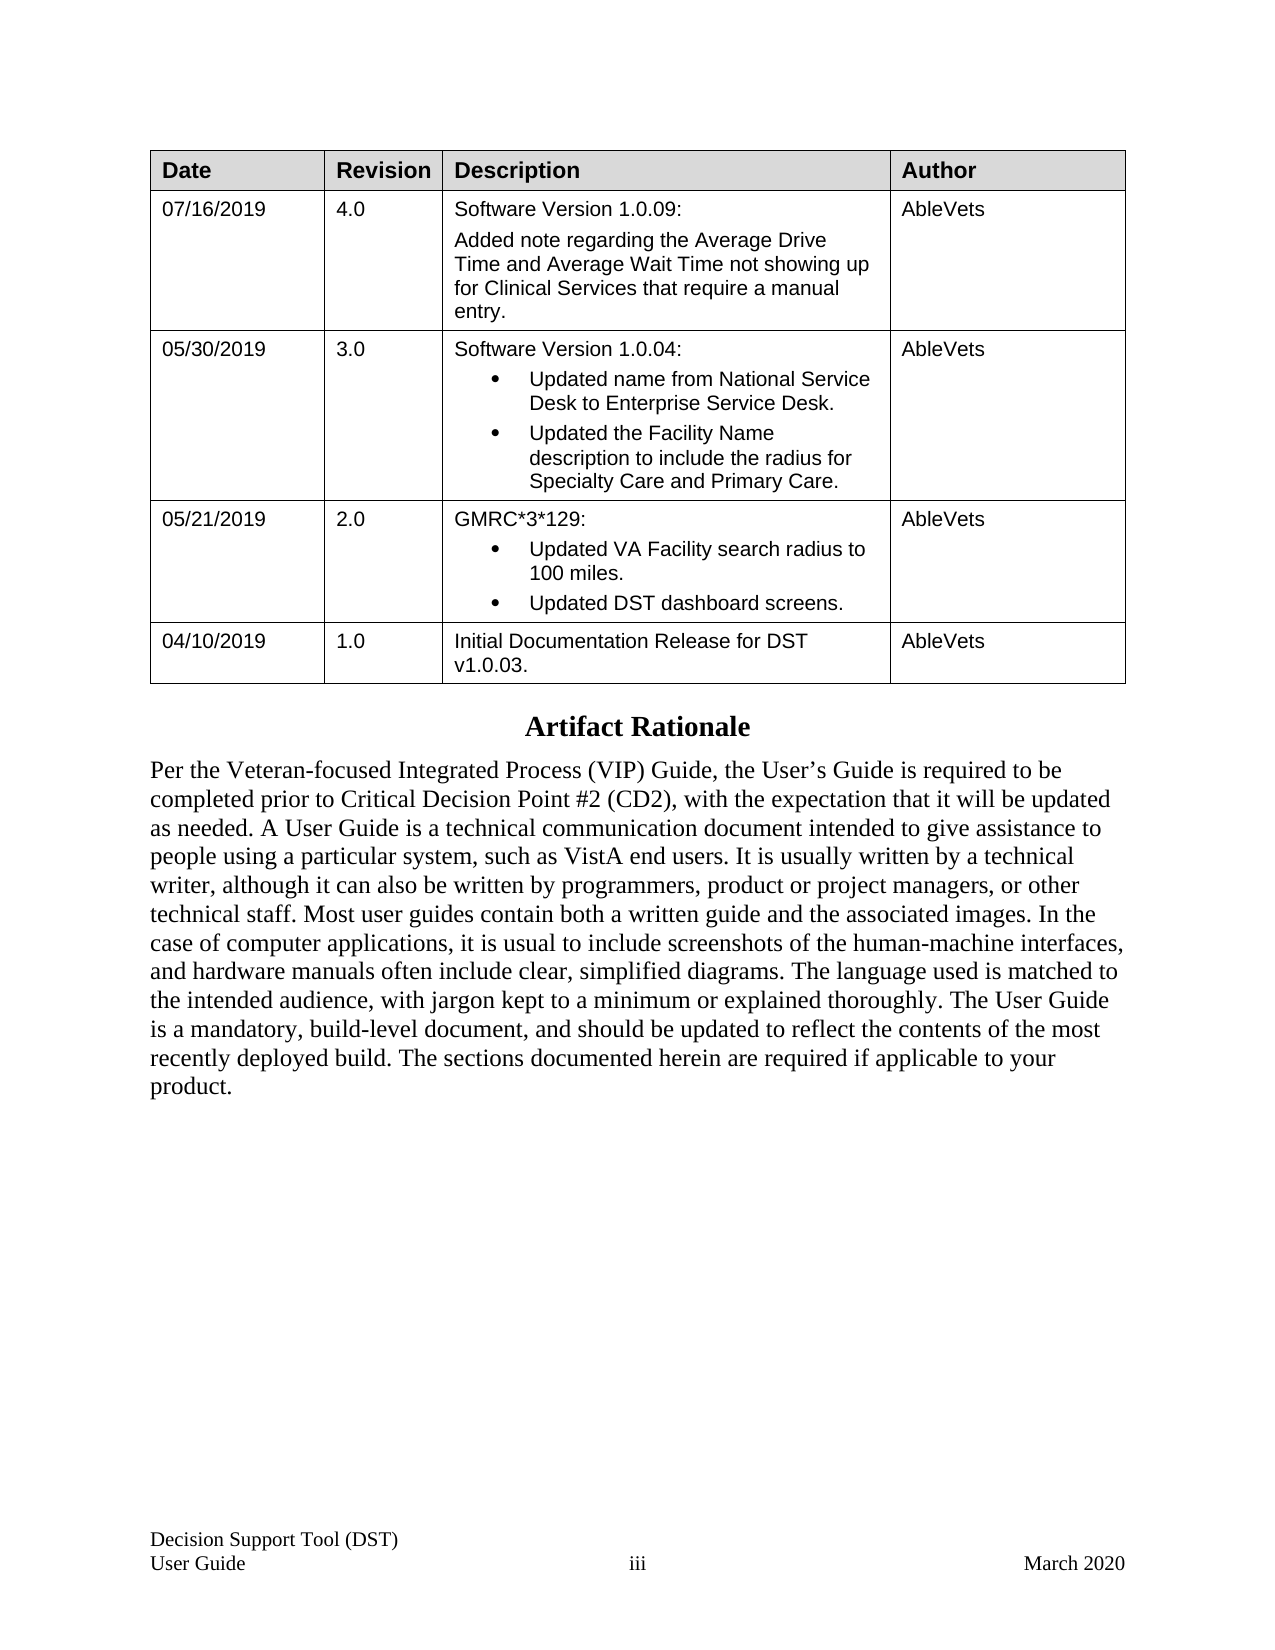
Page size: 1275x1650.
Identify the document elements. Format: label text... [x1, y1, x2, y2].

table_cell GMRC*3*129: Updated VA Facility search radius to 100 miles. Updated DST dashboard screens. [443, 501, 890, 622]
table_cell AbleVets [891, 191, 1125, 329]
table_header Author [891, 151, 1125, 190]
text Artifact Rationale [150, 709, 1125, 743]
table_cell 05/21/2019 [151, 501, 324, 622]
table_cell 3.0 [325, 331, 442, 499]
table_cell AbleVets [891, 331, 1125, 499]
table_cell AbleVets [891, 623, 1125, 683]
table_cell Initial Documentation Release for DST v1.0.03. [443, 623, 890, 683]
table_header Date [151, 151, 324, 190]
table_cell 04/10/2019 [151, 623, 324, 683]
table_header Description [443, 151, 890, 190]
table_cell 2.0 [325, 501, 442, 622]
table_cell 1.0 [325, 623, 442, 683]
table_header Revision [325, 151, 442, 190]
table_cell Software Version 1.0.09: Added note regarding the Average Drive Time and Average Wait Time not showing up for Clinical Services that require a manual entry. [443, 191, 890, 329]
table_cell Software Version 1.0.04: Updated name from National Service Desk to Enterprise Service Desk. Updated the Facility Name description to include the radius for Specialty Care and Primary Care. [443, 331, 890, 499]
table_cell 07/16/2019 [151, 191, 324, 329]
table_cell AbleVets [891, 501, 1125, 622]
text Per the Veteran-focused Integrated Process (VIP) Guide, the User’s Guide is required to be completed prior to Critical Decision Point #2 (CD2), with the expectation that it will be updated as needed. A User Guide is a technical communication document intended to give assistance to people using a particular system, such as VistA end users. It is usually written by a technical writer, although it can also be written by programmers, product or project managers, or other technical staff. Most user guides contain both a written guide and the associated images. In the case of computer applications, it is usual to include screenshots of the human-machine interfaces, and hardware manuals often include clear, simplified diagrams. The language used is matched to the intended audience, with jargon kept to a minimum or explained thoroughly. The User Guide is a mandatory, build-level document, and should be updated to reflect the contents of the most recently deployed build. The sections documented herein are required if applicable to your product. [150, 755, 1125, 1100]
table_cell 05/30/2019 [151, 331, 324, 499]
table_cell 4.0 [325, 191, 442, 329]
